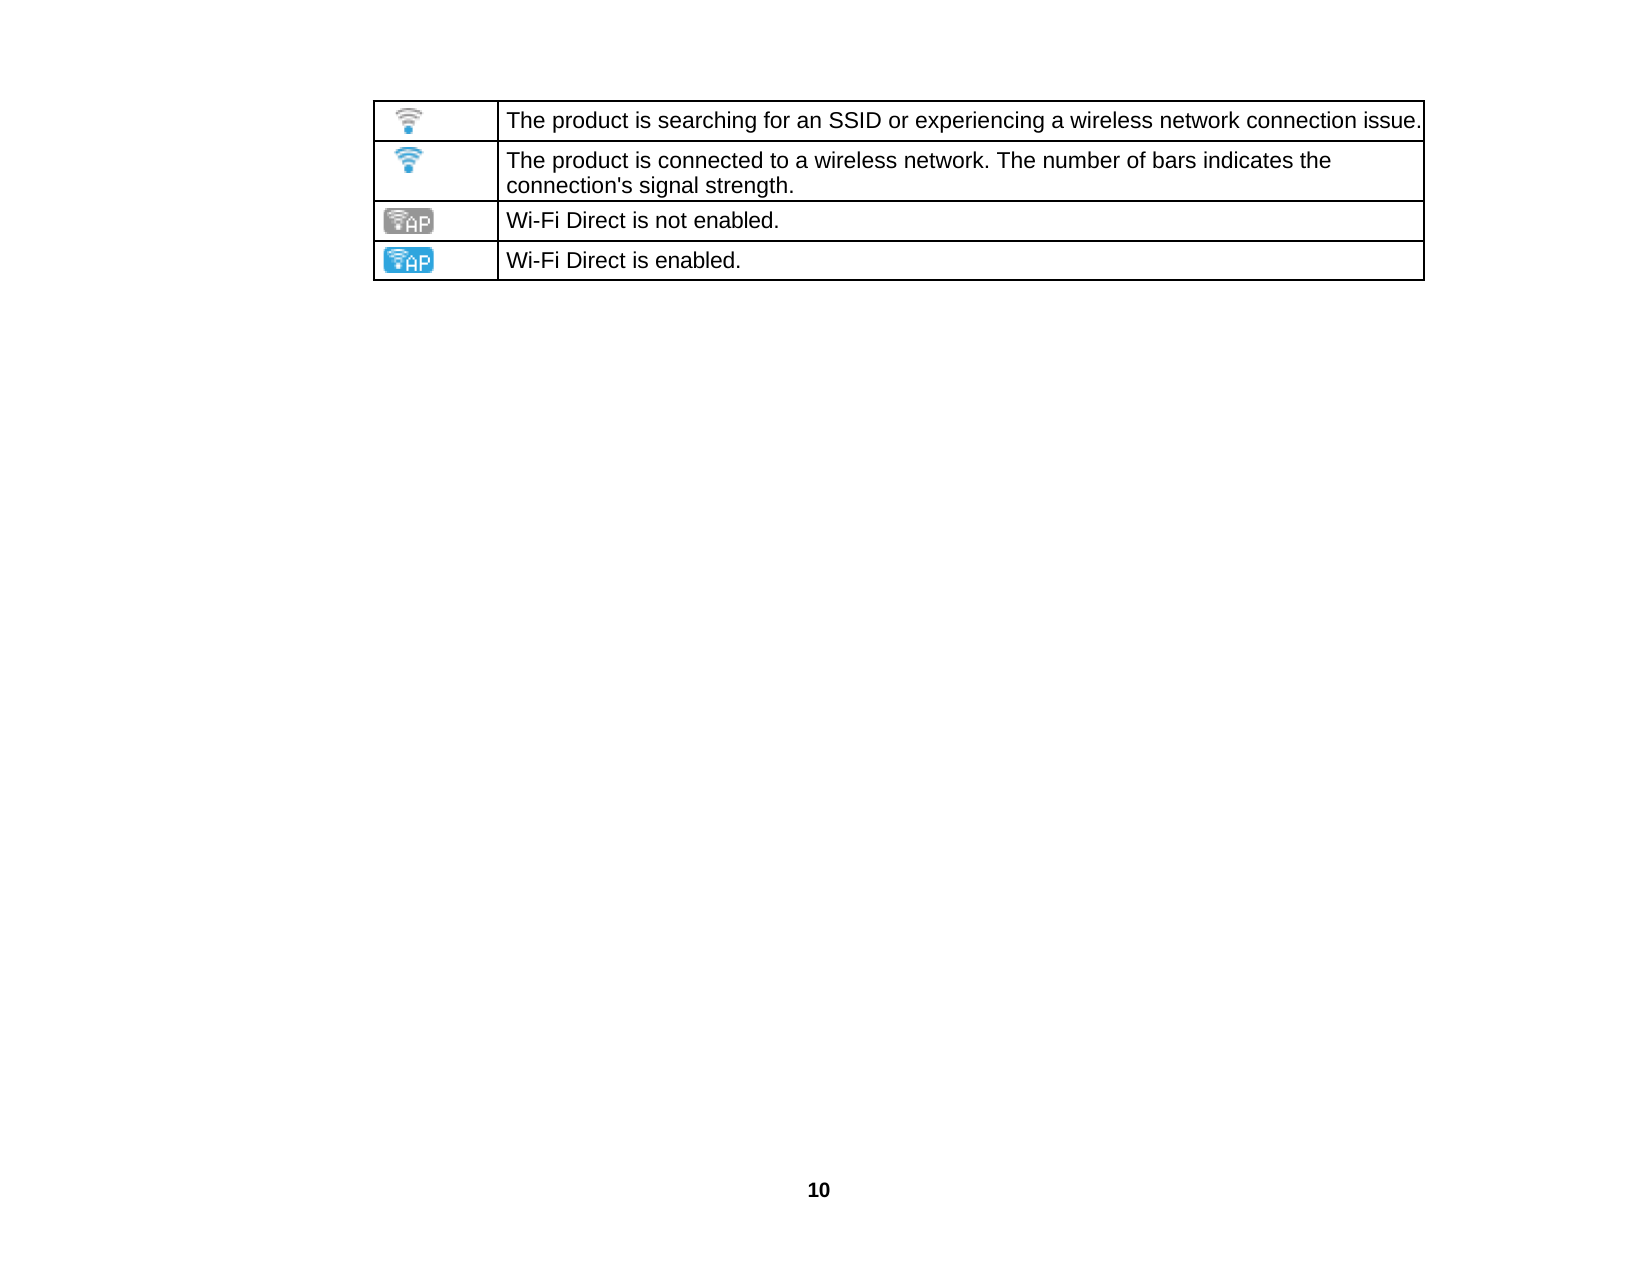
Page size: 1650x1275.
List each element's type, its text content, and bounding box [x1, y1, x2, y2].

table_cell Wi-Fi Direct is not enabled. [499, 202, 1423, 239]
picture [393, 147, 424, 173]
table_cell The product is searching for an SSID or experiencing a wireless network connection issue. [499, 102, 1423, 139]
table_cell [375, 102, 497, 139]
picture [383, 247, 434, 273]
table_cell [375, 242, 497, 279]
table_cell Wi-Fi Direct is enabled. [499, 242, 1423, 279]
picture [394, 108, 424, 134]
table_cell The product is connected to a wireless network. The number of bars indicates the connection's signal strength. [499, 142, 1423, 200]
table_cell [375, 202, 497, 239]
picture [383, 208, 434, 234]
table_cell [375, 142, 497, 200]
